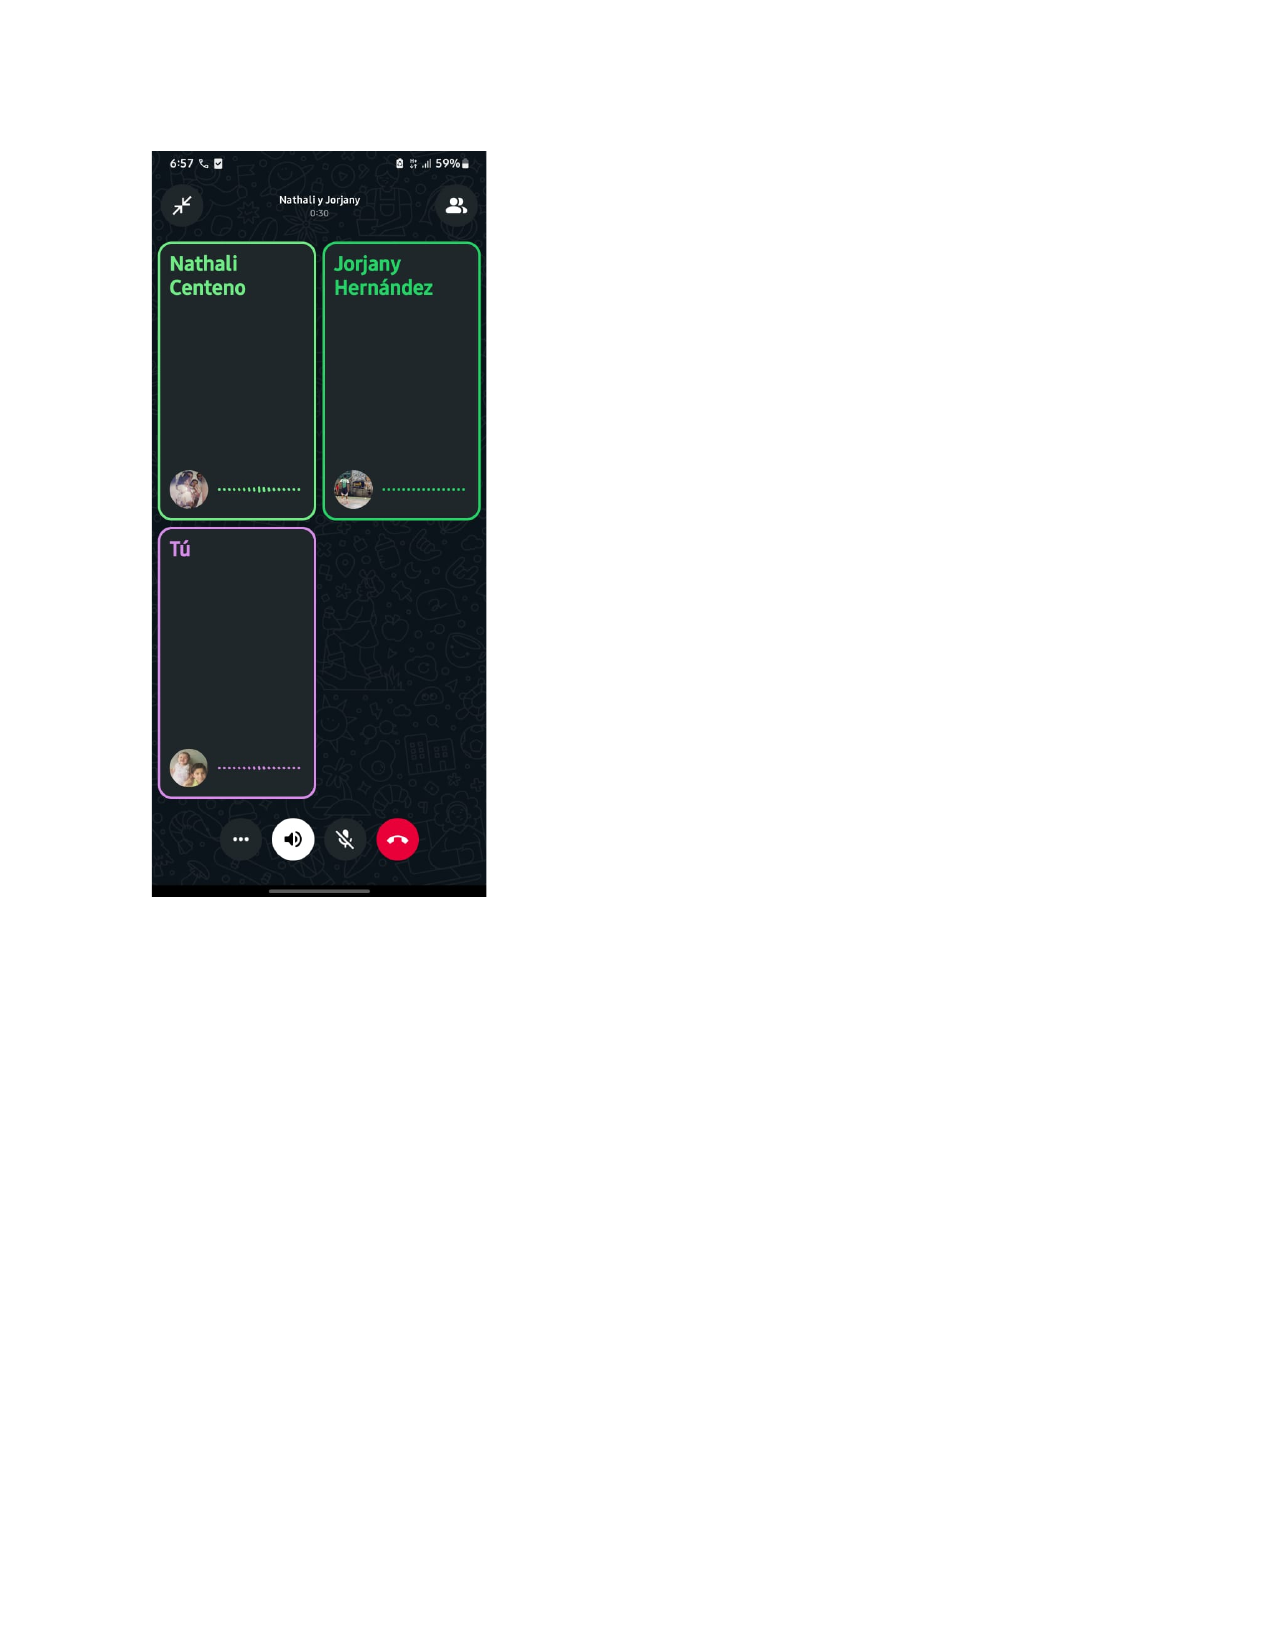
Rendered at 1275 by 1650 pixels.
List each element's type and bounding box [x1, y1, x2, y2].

picture [151, 151, 487, 897]
